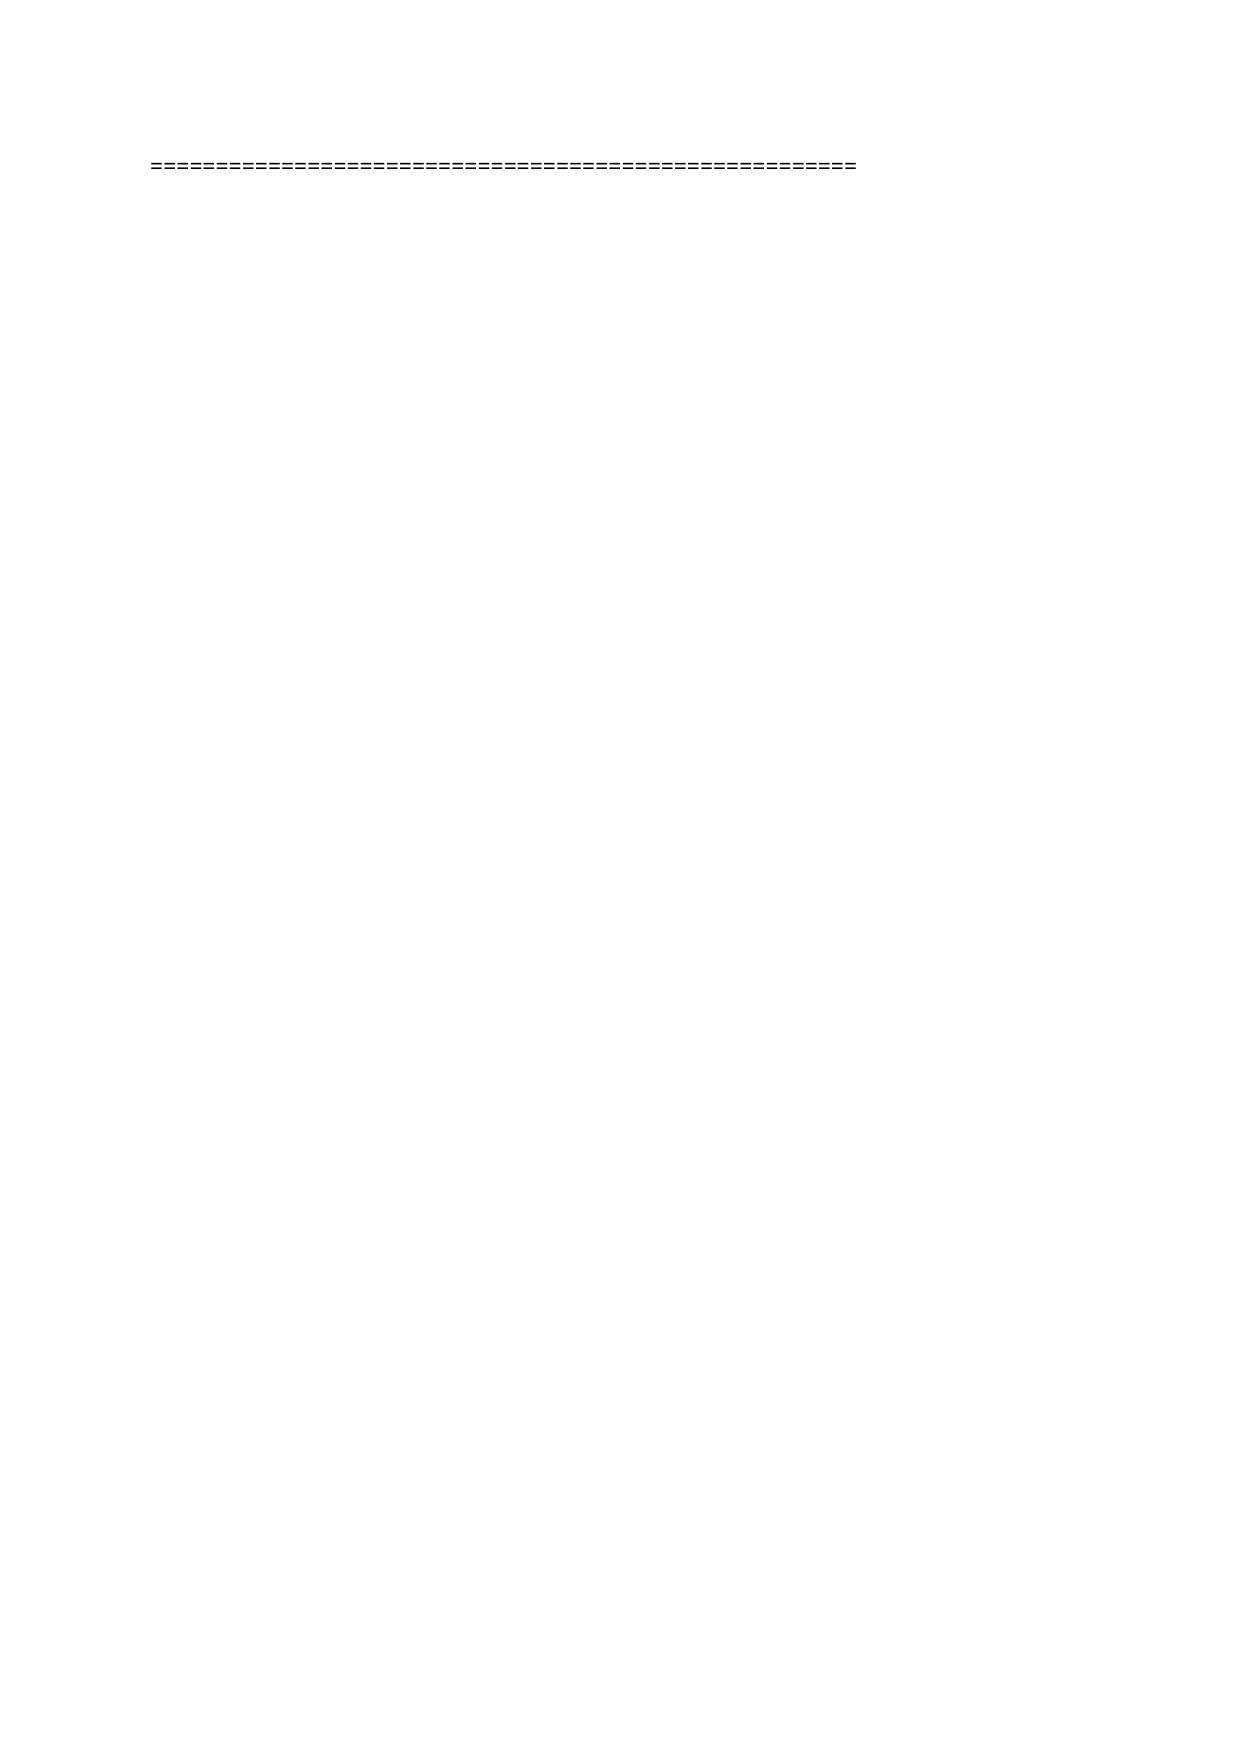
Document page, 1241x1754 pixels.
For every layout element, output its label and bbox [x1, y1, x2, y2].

text [150, 150, 1090, 181]
